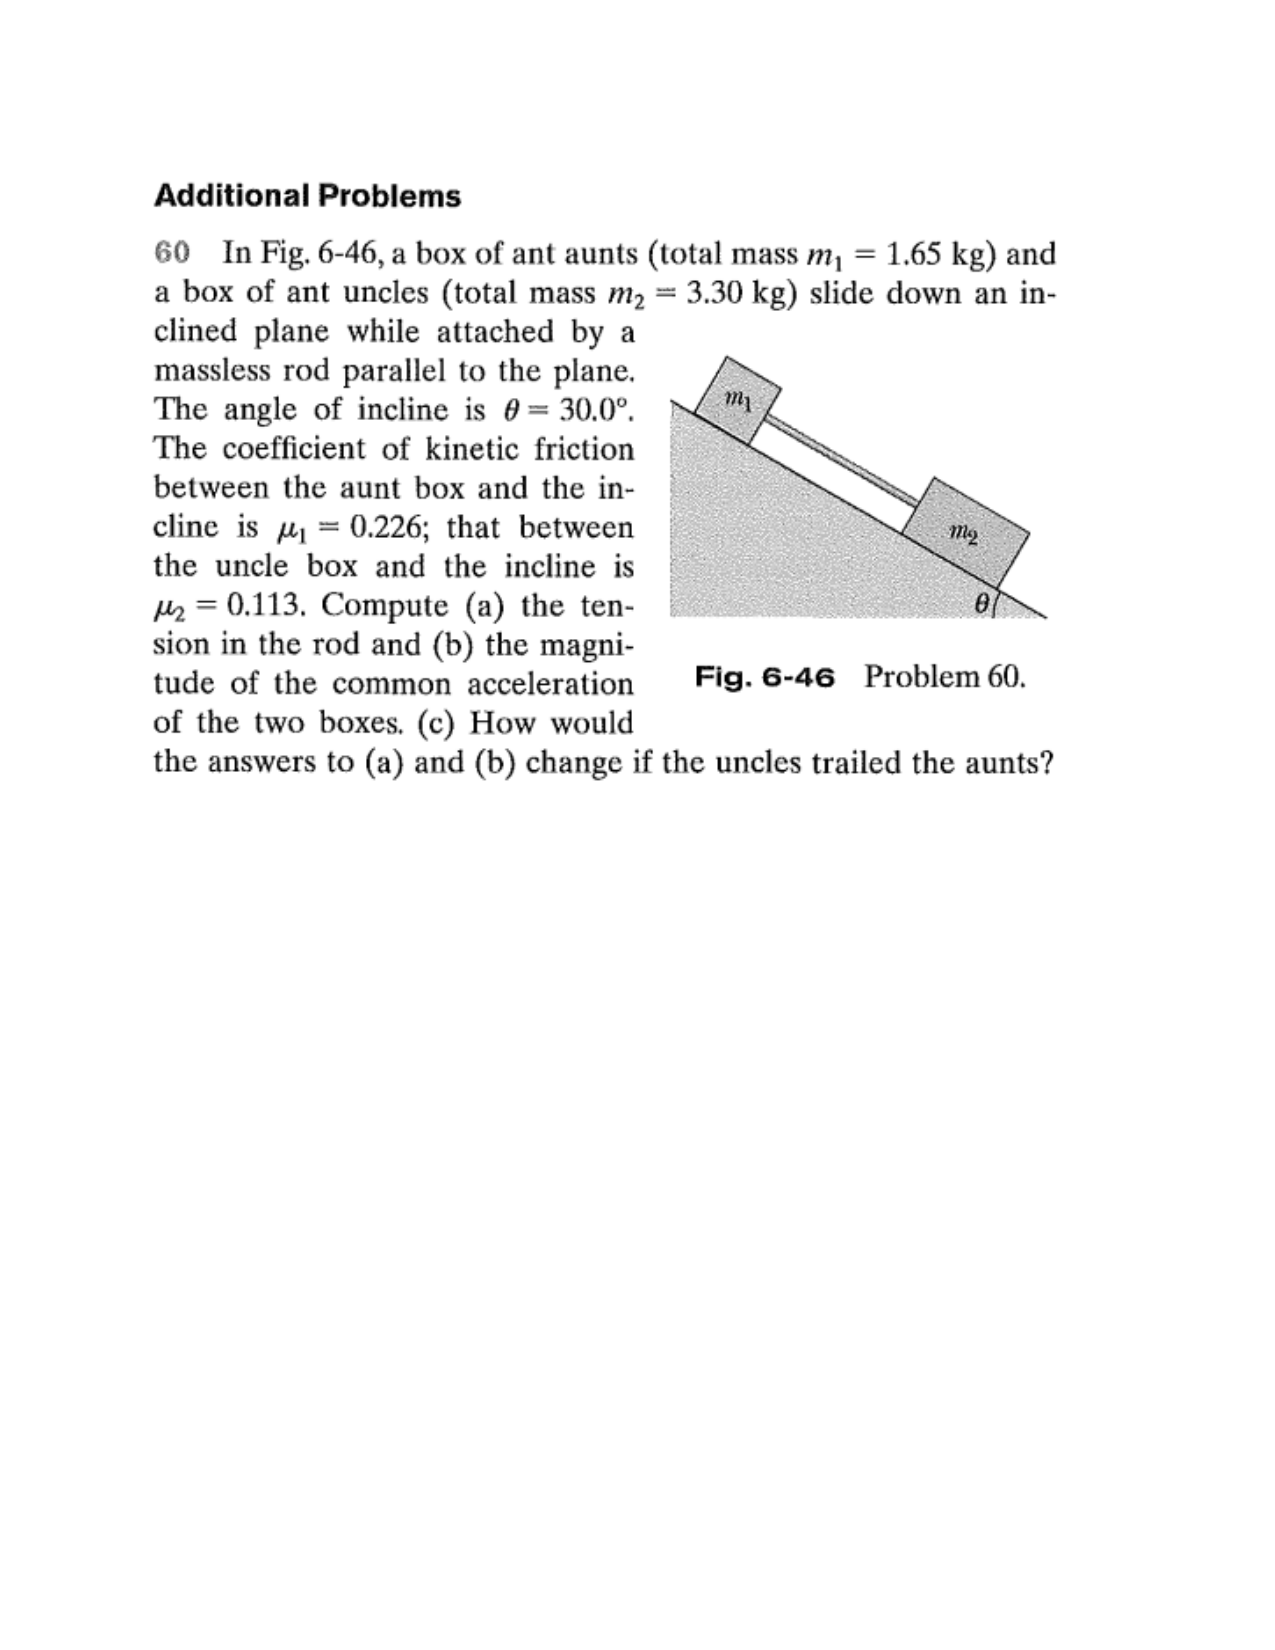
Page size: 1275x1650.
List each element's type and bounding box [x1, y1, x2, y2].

picture [135, 150, 1078, 800]
